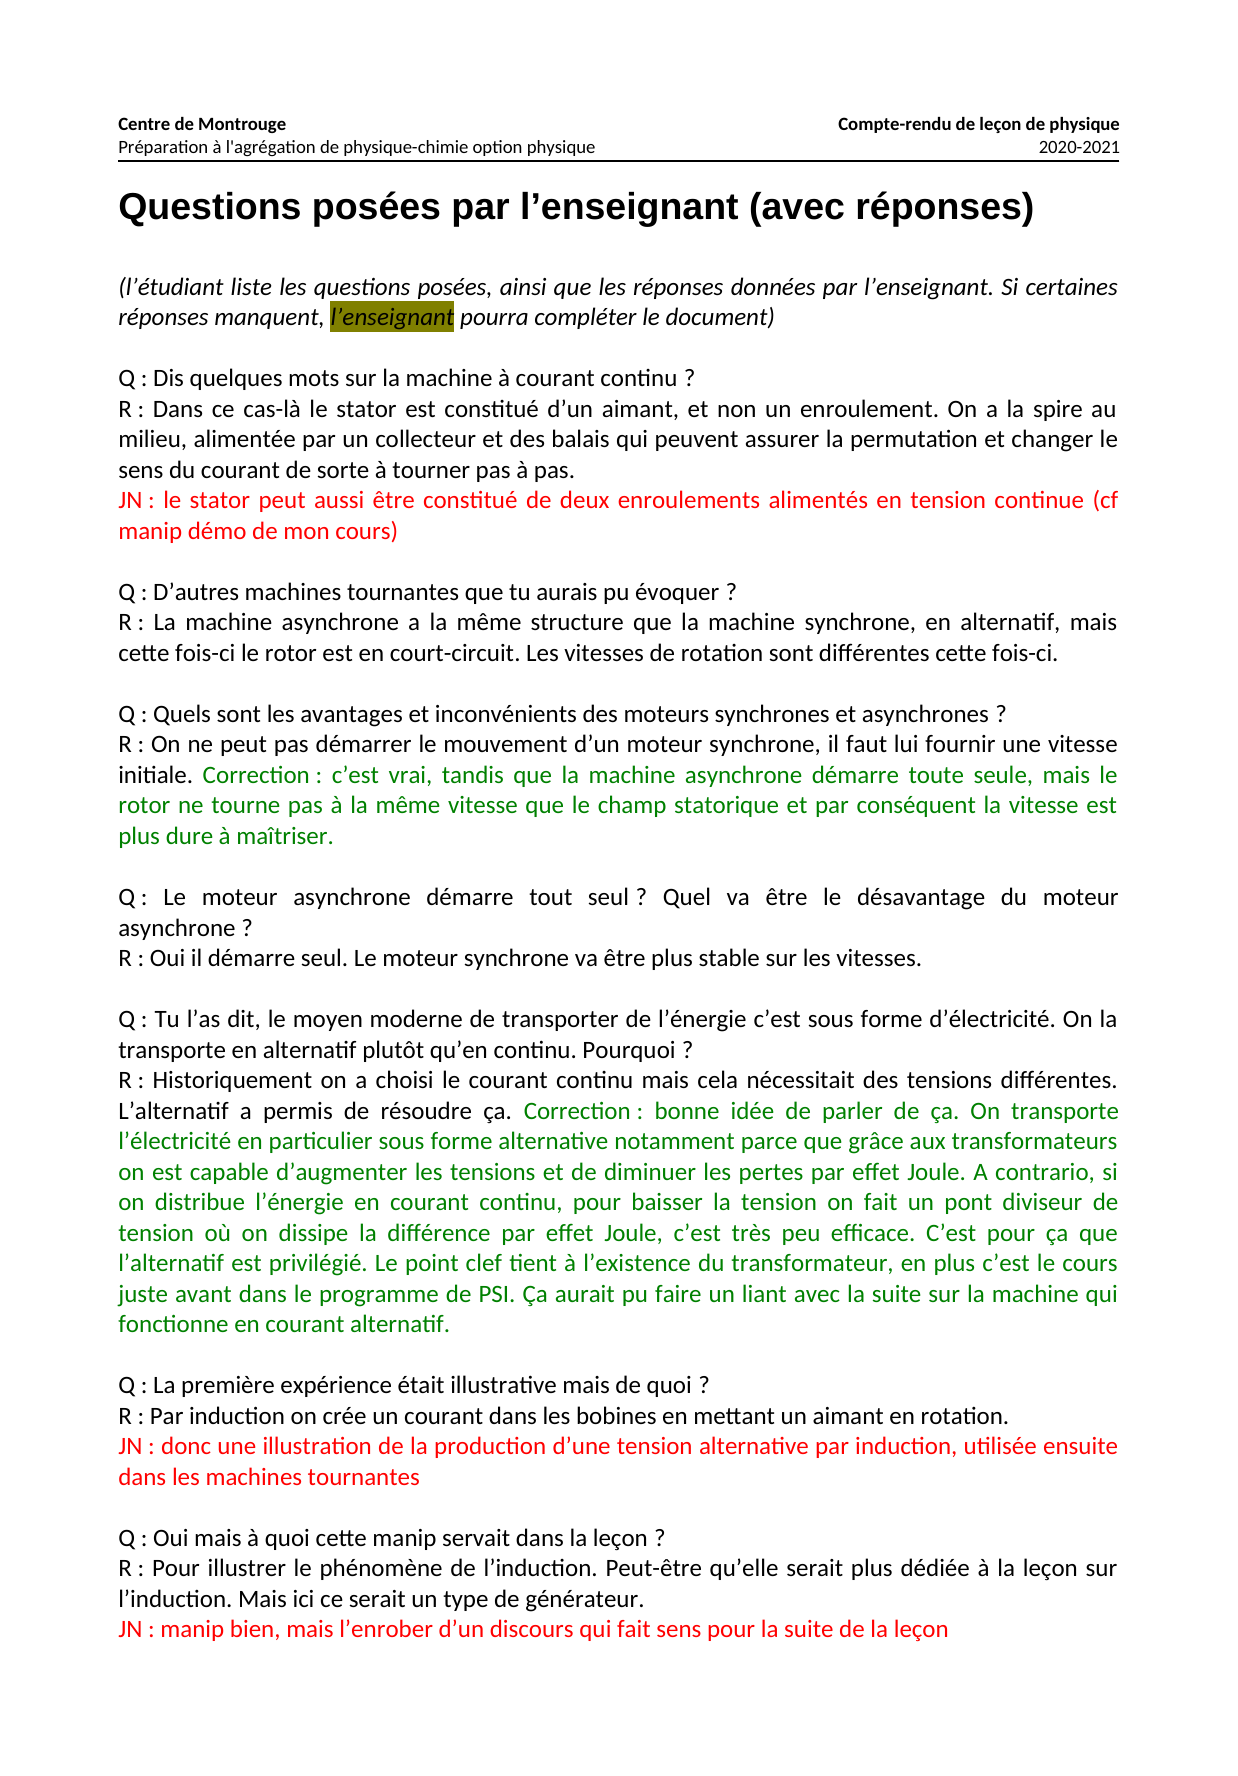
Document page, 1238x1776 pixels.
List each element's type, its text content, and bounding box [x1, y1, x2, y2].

text Q : La première expérience était illustrative mais de quoi ? [118, 1369, 1119, 1400]
text R : Historiquement on a choisi le courant continu mais cela nécessitait des tensions différentes. L’alternatif a permis de résoudre ça. Correction : bonne idée de parler de ça. On transporte l’électricité en particulier sous forme alternative notamment parce que grâce aux transformateurs on est capable d’augmenter les tensions et de diminuer les pertes par effet Joule. A contrario, si on distribue l’énergie en courant continu, pour baisser la tension on fait un pont diviseur de tension où on dissipe la différence par effet Joule, c’est très peu efficace. C’est pour ça que l’alternatif est privilégié. Le point clef tient à l’existence du transformateur, en plus c’est le cours juste avant dans le programme de PSI. Ça aurait pu faire un liant avec la suite sur la machine qui fonctionne en courant alternatif. [118, 1064, 1119, 1339]
text R : Pour illustrer le phénomène de l’induction. Peut-être qu’elle serait plus dédiée à la leçon sur l’induction. Mais ici ce serait un type de générateur. [118, 1553, 1119, 1614]
text Q : Quels sont les avantages et inconvénients des moteurs synchrones et asynchrones ? [118, 698, 1119, 728]
text Q : Le moteur asynchrone démarre tout seul ? Quel va être le désavantage du moteur asynchrone ? [118, 881, 1119, 942]
text JN : le stator peut aussi être constitué de deux enroulements alimentés en tension continue (cf manip démo de mon cours) [118, 484, 1119, 545]
text JN : donc une illustration de la production d’une tension alternative par induction, utilisée ensuite dans les machines tournantes [118, 1431, 1119, 1492]
text Q : Oui mais à quoi cette manip servait dans la leçon ? [118, 1522, 1119, 1553]
text Q : Tu l’as dit, le moyen moderne de transporter de l’énergie c’est sous forme d’électricité. On la transporte en alternatif plutôt qu’en continu. Pourquoi ? [118, 1003, 1119, 1064]
text R : On ne peut pas démarrer le mouvement d’un moteur synchrone, il faut lui fournir une vitesse initiale. Correction : c’est vrai, tandis que la machine asynchrone démarre toute seule, mais le rotor ne tourne pas à la même vitesse que le champ statorique et par conséquent la vitesse est plus dure à maîtriser. [118, 728, 1119, 851]
text R : Oui il démarre seul. Le moteur synchrone va être plus stable sur les vitesses. [118, 942, 1119, 973]
text R : Dans ce cas-là le stator est constitué d’un aimant, et non un enroulement. On a la spire au milieu, alimentée par un collecteur et des balais qui peuvent assurer la permutation et changer le sens du courant de sorte à tourner pas à pas. [118, 393, 1119, 484]
list Questions posées par l’enseignant (avec réponses) [118, 184, 1119, 228]
text Q : Dis quelques mots sur la machine à courant continu ? [118, 362, 1119, 393]
text JN : manip bien, mais l’enrober d’un discours qui fait sens pour la suite de la leçon [118, 1614, 1119, 1644]
text (l’étudiant liste les questions posées, ainsi que les réponses données par l’enseignant. Si certaines réponses manquent, l’enseignant pourra compléter le document) [118, 271, 1119, 332]
text Q : D’autres machines tournantes que tu aurais pu évoquer ? [118, 576, 1119, 606]
text R : Par induction on crée un courant dans les bobines en mettant un aimant en rotation. [118, 1400, 1119, 1431]
text R : La machine asynchrone a la même structure que la machine synchrone, en alternatif, mais cette fois-ci le rotor est en court-circuit. Les vitesses de rotation sont différentes cette fois-ci. [118, 606, 1119, 667]
